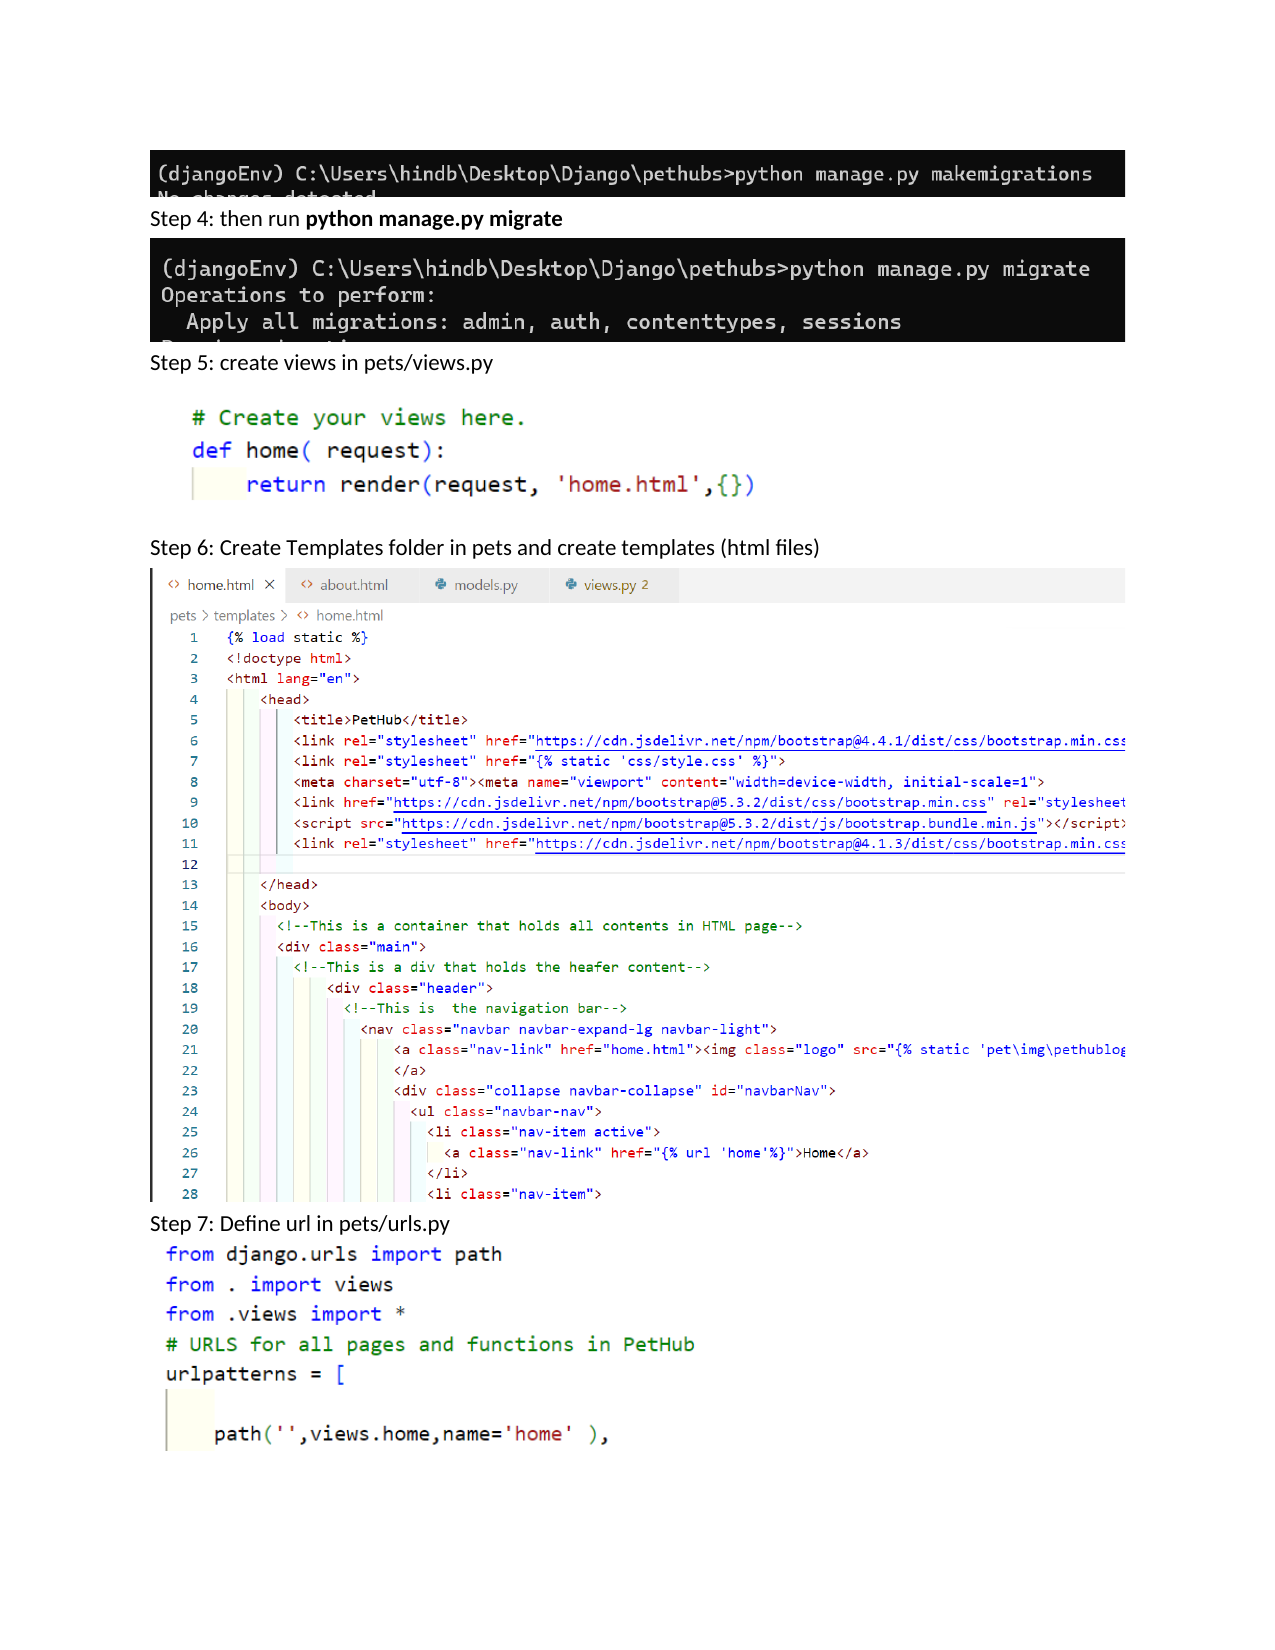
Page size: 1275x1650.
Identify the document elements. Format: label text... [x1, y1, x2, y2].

picture [150, 568, 1125, 1202]
text Step 7: Define url in pets/urls.py [150, 1209, 1125, 1237]
picture [150, 1244, 718, 1451]
picture [150, 238, 1125, 342]
picture [150, 150, 1125, 197]
text Step 4: then run python manage.py migrate [150, 204, 1125, 232]
text Step 6: Create Templates folder in pets and create templates (html files) [150, 533, 1125, 561]
picture [150, 383, 768, 527]
text Step 5: create views in pets/views.py [150, 348, 1125, 376]
